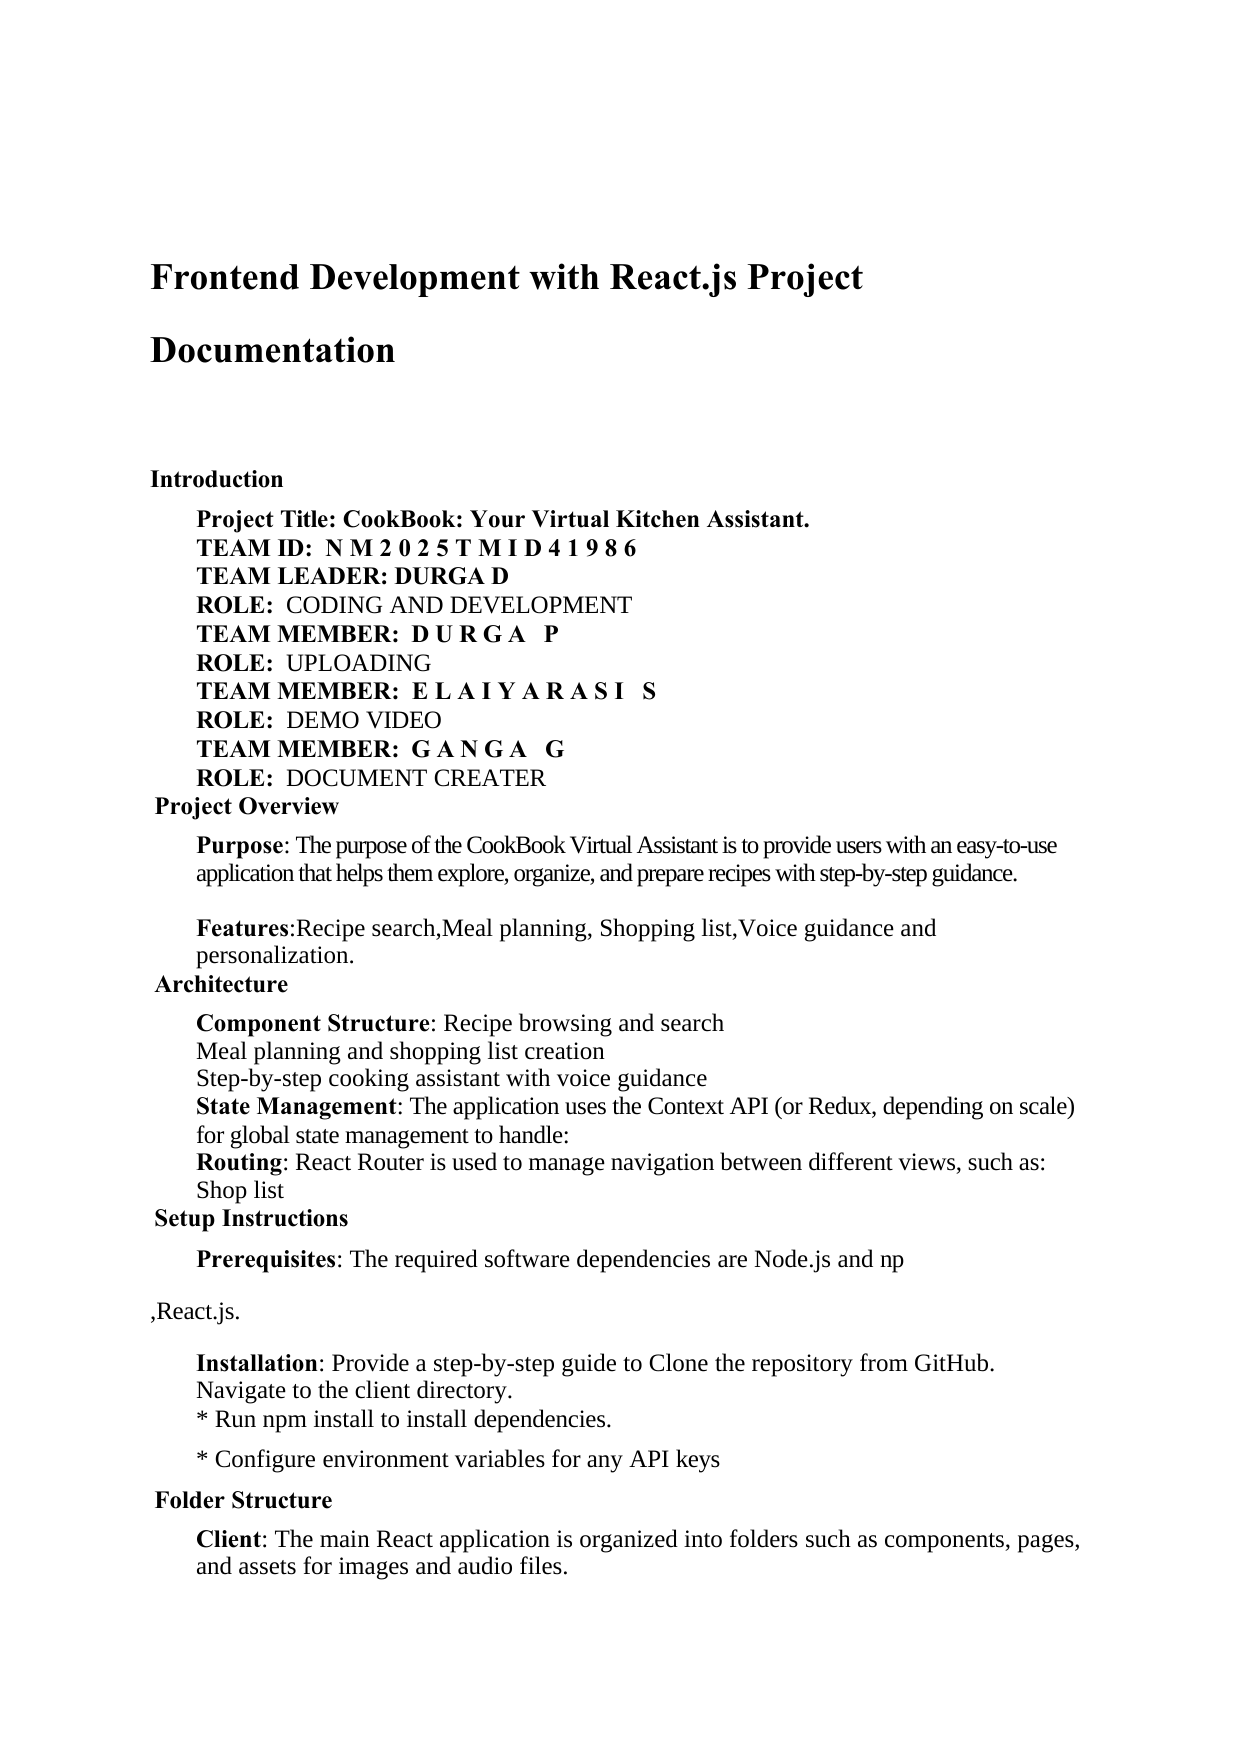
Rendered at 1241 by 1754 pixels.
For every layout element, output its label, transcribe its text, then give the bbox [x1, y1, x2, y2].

text Step-by-step cooking assistant with voice guidance [196, 1064, 1090, 1092]
text Architecture [154, 969, 1090, 998]
text Routing: React Router is used to manage navigation between different views, such as: [196, 1148, 1090, 1176]
text ,React.js. [150, 1296, 1090, 1325]
text Installation: Provide a step-by-step guide to Clone the repository from GitHub. Navigate to the client directory. [196, 1349, 1090, 1404]
text TEAM ID: NM2025TMID41986 [196, 533, 1090, 561]
text Introduction [150, 464, 1090, 492]
text ROLE: DOCUMENT CREATER [196, 763, 1090, 791]
text Component Structure: Recipe browsing and search [196, 1009, 1090, 1037]
text Shop list [196, 1176, 1090, 1203]
text Client: The main React application is organized into folders such as components, pages, and assets for images and audio files. [196, 1525, 1090, 1580]
text ROLE: UPLOADING [196, 648, 1090, 676]
text * Run npm install to install dependencies. [196, 1404, 1090, 1433]
text Setup Instructions [154, 1203, 1090, 1232]
text Project Overview [154, 791, 1090, 820]
text Features:Recipe search,Meal planning, Shopping list,Voice guidance and personalization. [196, 914, 1090, 969]
text TEAM LEADER: DURGA D [196, 561, 1090, 590]
text TEAM MEMBER: ELAIYARASI S [196, 676, 1090, 705]
text Frontend Development with React.js Project Documentation [150, 255, 1090, 370]
text * Configure environment variables for any API keys [196, 1444, 1090, 1473]
text TEAM MEMBER: DURGA P [196, 619, 1090, 648]
text TEAM MEMBER: GANGA G [196, 734, 1090, 763]
text ROLE: CODING AND DEVELOPMENT [196, 590, 1090, 619]
text State Management: The application uses the Context API (or Redux, depending on scale) for global state management to handle: [196, 1092, 1090, 1148]
text Purpose: The purpose of the CookBook Virtual Assistant is to provide users with an easy-to-use application that helps them explore, organize, and prepare recipes with step-by-step guidance. [196, 832, 1090, 887]
text Prerequisites: The required software dependencies are Node.js and np [196, 1244, 1090, 1272]
text Meal planning and shopping list creation [196, 1037, 1090, 1064]
text ROLE: DEMO VIDEO [196, 705, 1090, 734]
text Project Title: CookBook: Your Virtual Kitchen Assistant. [196, 504, 1090, 533]
text Folder Structure [154, 1485, 1090, 1513]
